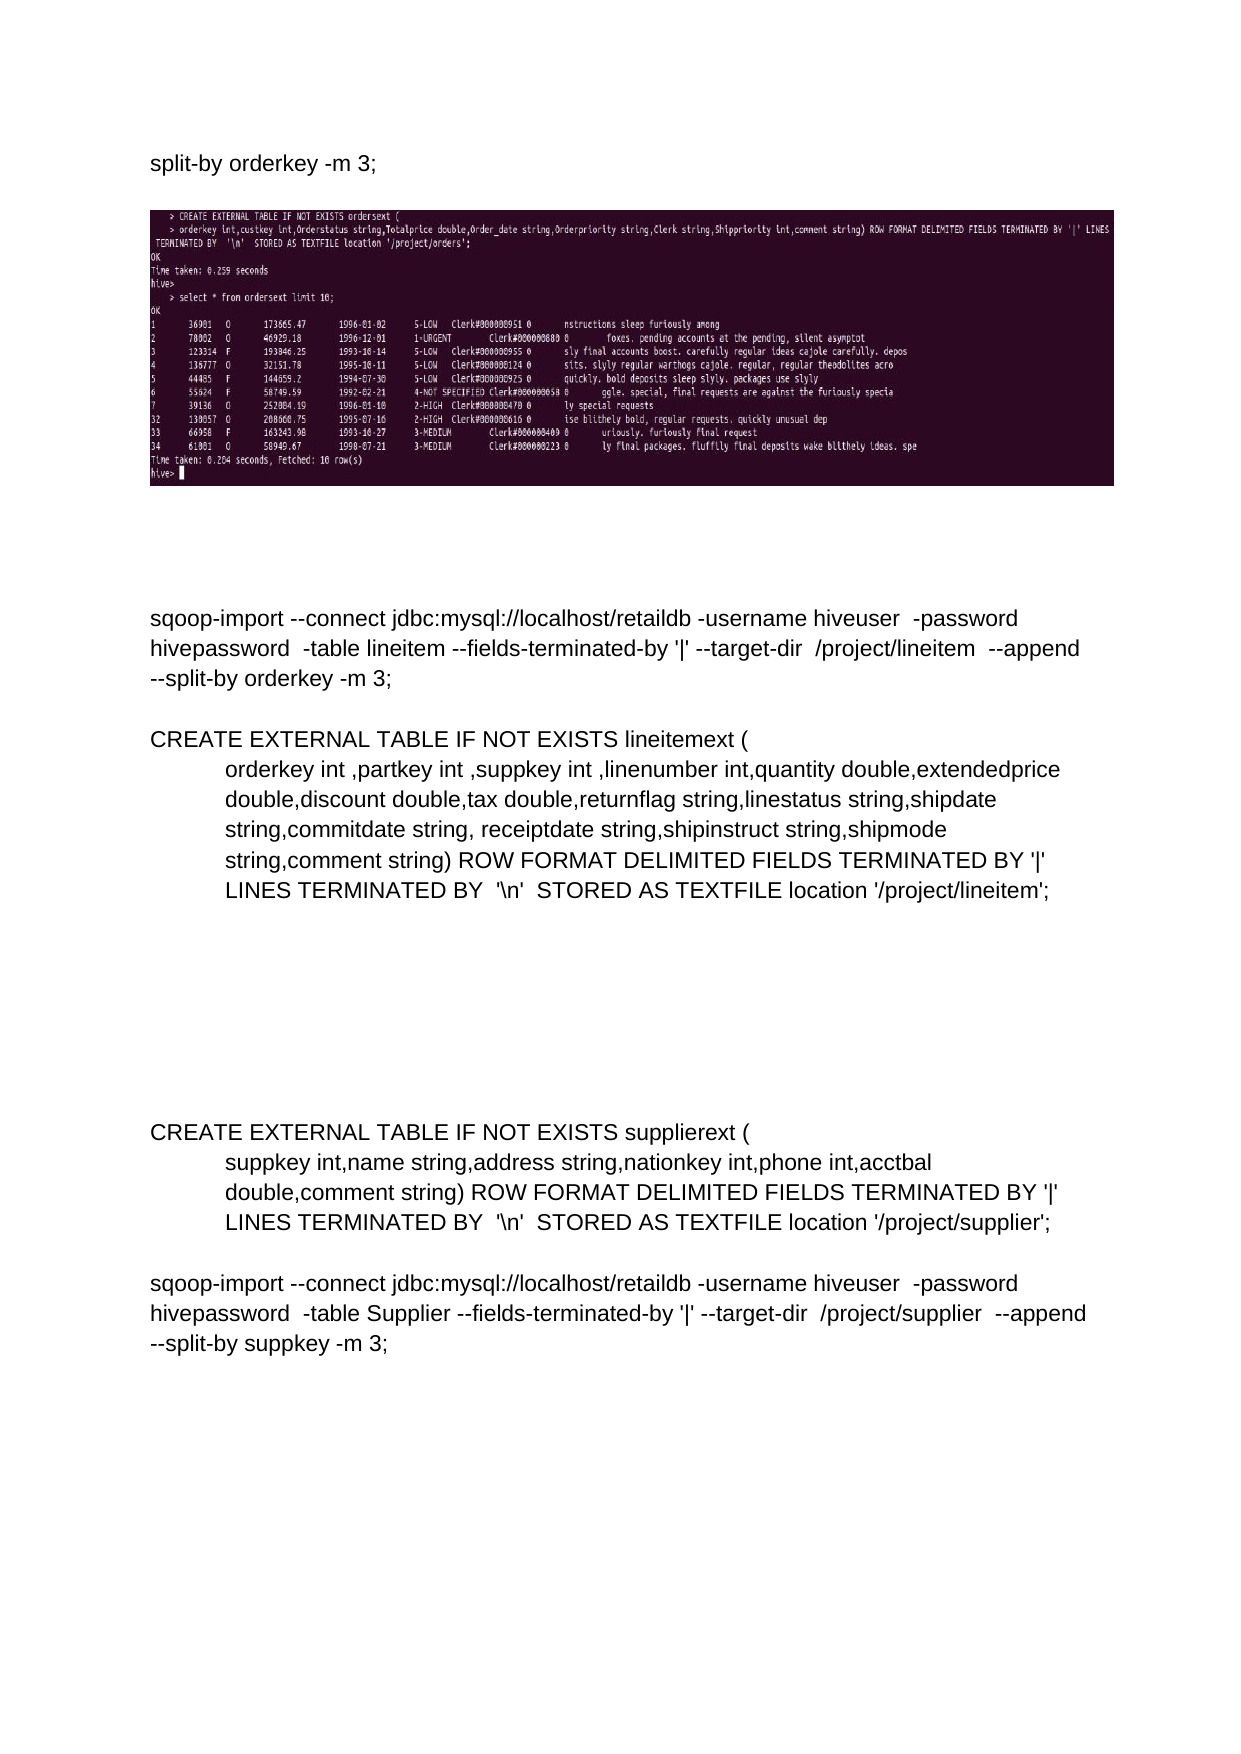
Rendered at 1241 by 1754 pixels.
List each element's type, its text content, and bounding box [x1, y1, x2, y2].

text sqoop-import --connect jdbc:mysql://localhost/retaildb -username hiveuser -password hivepassword -table lineitem --fields-terminated-by '|' --target-dir /project/lineitem --append --split-by orderkey -m 3; [150, 605, 1090, 692]
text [150, 150, 1090, 176]
text orderkey int ,partkey int ,suppkey int ,linenumber int,quantity double,extendedprice double,discount double,tax double,returnflag string,linestatus string,shipdate string,commitdate string, receiptdate string,shipinstruct string,shipmode string,comment string) ROW FORMAT DELIMITED FIELDS TERMINATED BY '|' LINES TERMINATED BY '\n' STORED AS TEXTFILE location '/project/lineitem'; [225, 756, 1090, 903]
text sqoop-import --connect jdbc:mysql://localhost/retaildb -username hiveuser -password hivepassword -table Supplier --fields-terminated-by '|' --target-dir /project/supplier --append --split-by suppkey -m 3; [150, 1269, 1090, 1356]
text CREATE EXTERNAL TABLE IF NOT EXISTS lineitemext ( [150, 726, 1090, 752]
picture [150, 210, 1114, 486]
text CREATE EXTERNAL TABLE IF NOT EXISTS supplierext ( [150, 1118, 1090, 1145]
text suppkey int,name string,address string,nationkey int,phone int,acctbal double,comment string) ROW FORMAT DELIMITED FIELDS TERMINATED BY '|' LINES TERMINATED BY '\n' STORED AS TEXTFILE location '/project/supplier'; [225, 1149, 1090, 1235]
